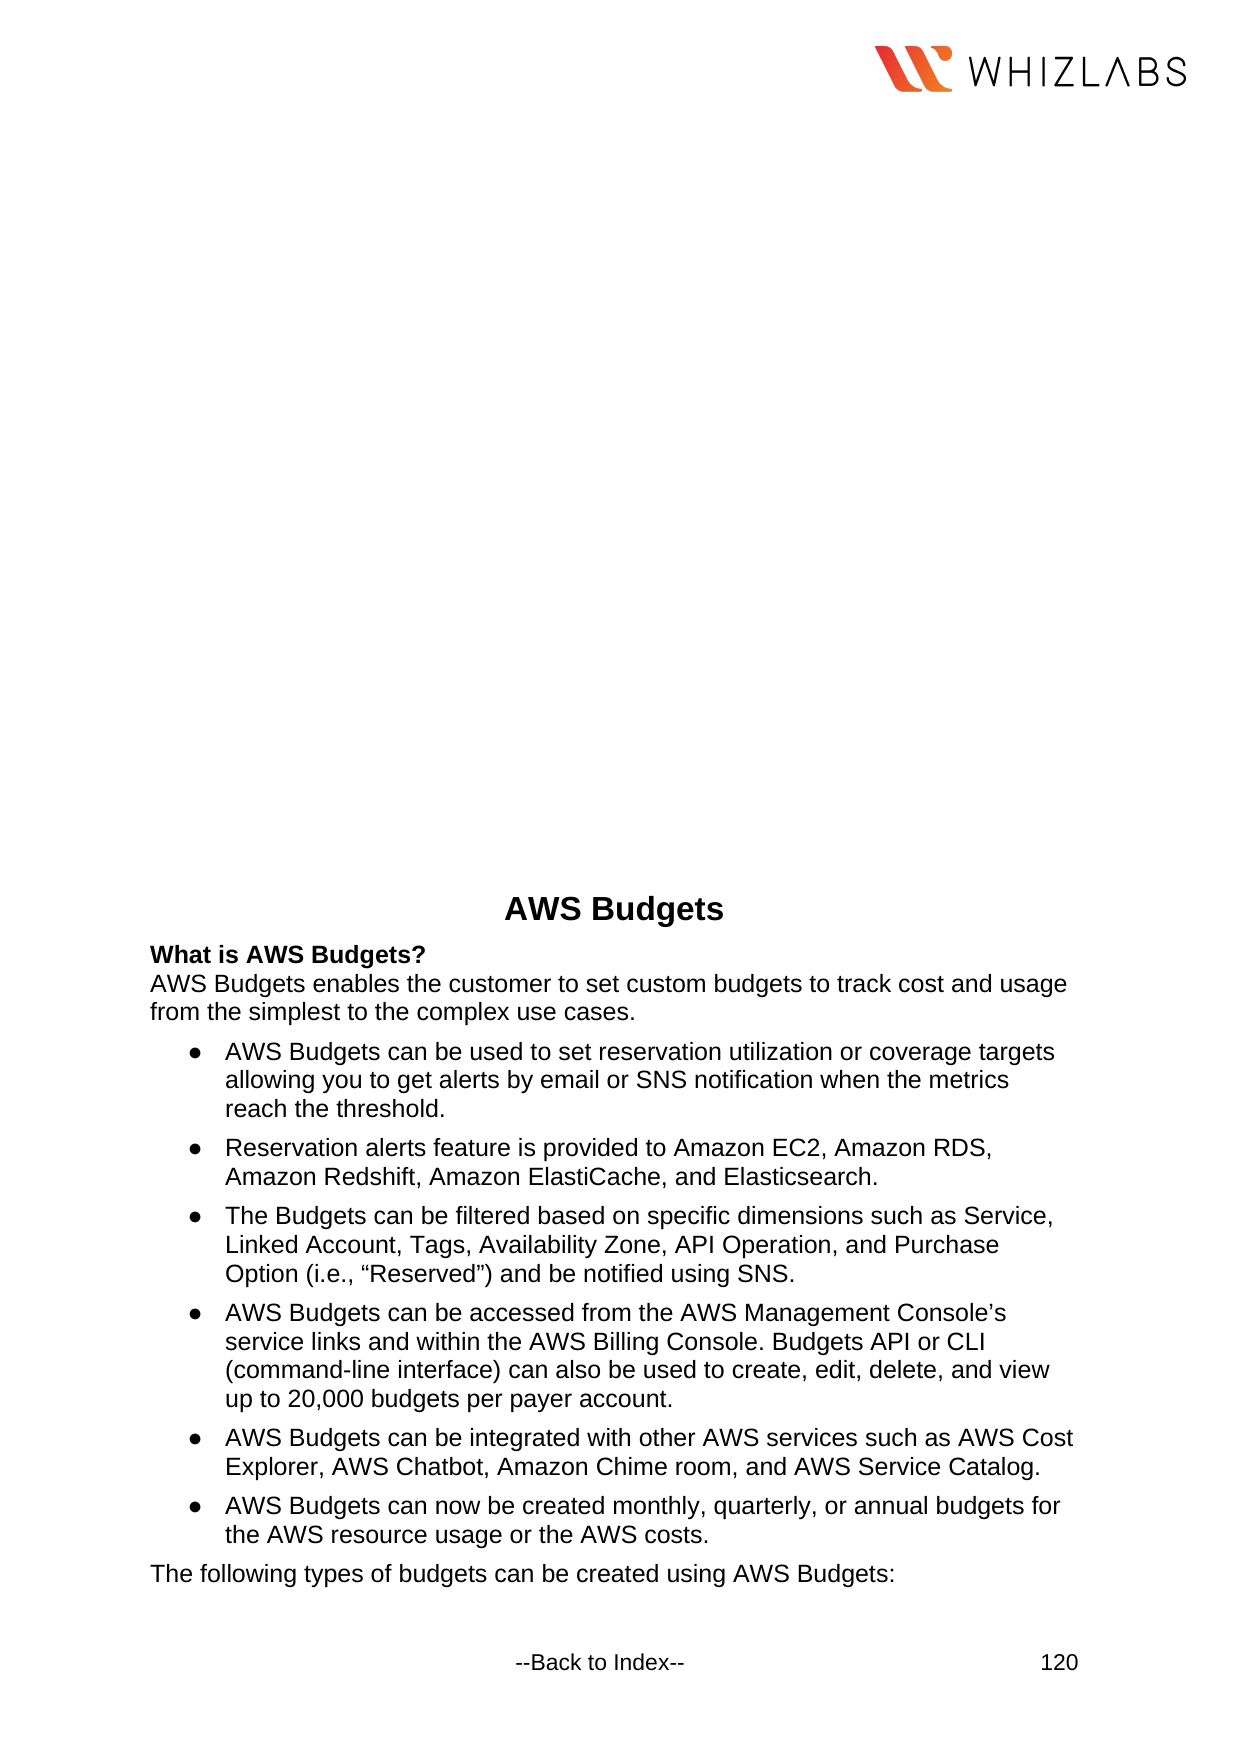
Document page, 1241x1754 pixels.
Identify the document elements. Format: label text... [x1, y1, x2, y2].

list AWS Budgets can be used to set reservation utilization or coverage targets allowing you to get alerts by email or SNS notification when the metrics reach the threshold. [187, 1037, 1078, 1123]
subtitle AWS Budgets [150, 889, 1078, 927]
list The Budgets can be filtered based on specific dimensions such as Service, Linked Account, Tags, Availability Zone, API Operation, and Purchase Option (i.e., “Reserved”) and be notified using SNS. [187, 1201, 1078, 1287]
list Reservation alerts feature is provided to Amazon EC2, Amazon RDS, Amazon Redshift, Amazon ElastiCache, and Elasticsearch. [187, 1133, 1078, 1191]
list AWS Budgets can now be created monthly, quarterly, or annual budgets for the AWS resource usage or the AWS costs. [187, 1491, 1078, 1549]
list AWS Budgets can be accessed from the AWS Management Console’s service links and within the AWS Billing Console. Budgets API or CLI (command-line interface) can also be used to create, edit, delete, and view up to 20,000 budgets per payer account. [187, 1298, 1078, 1413]
picture [868, 37, 1191, 99]
text AWS Budgets enables the customer to set custom budgets to track cost and usage from the simplest to the complex use cases. [150, 969, 1078, 1026]
text What is AWS Budgets? [150, 940, 1078, 969]
list AWS Budgets can be integrated with other AWS services such as AWS Cost Explorer, AWS Chatbot, Amazon Chime room, and AWS Service Catalog. [187, 1423, 1078, 1481]
text The following types of budgets can be created using AWS Budgets: [150, 1559, 1078, 1588]
